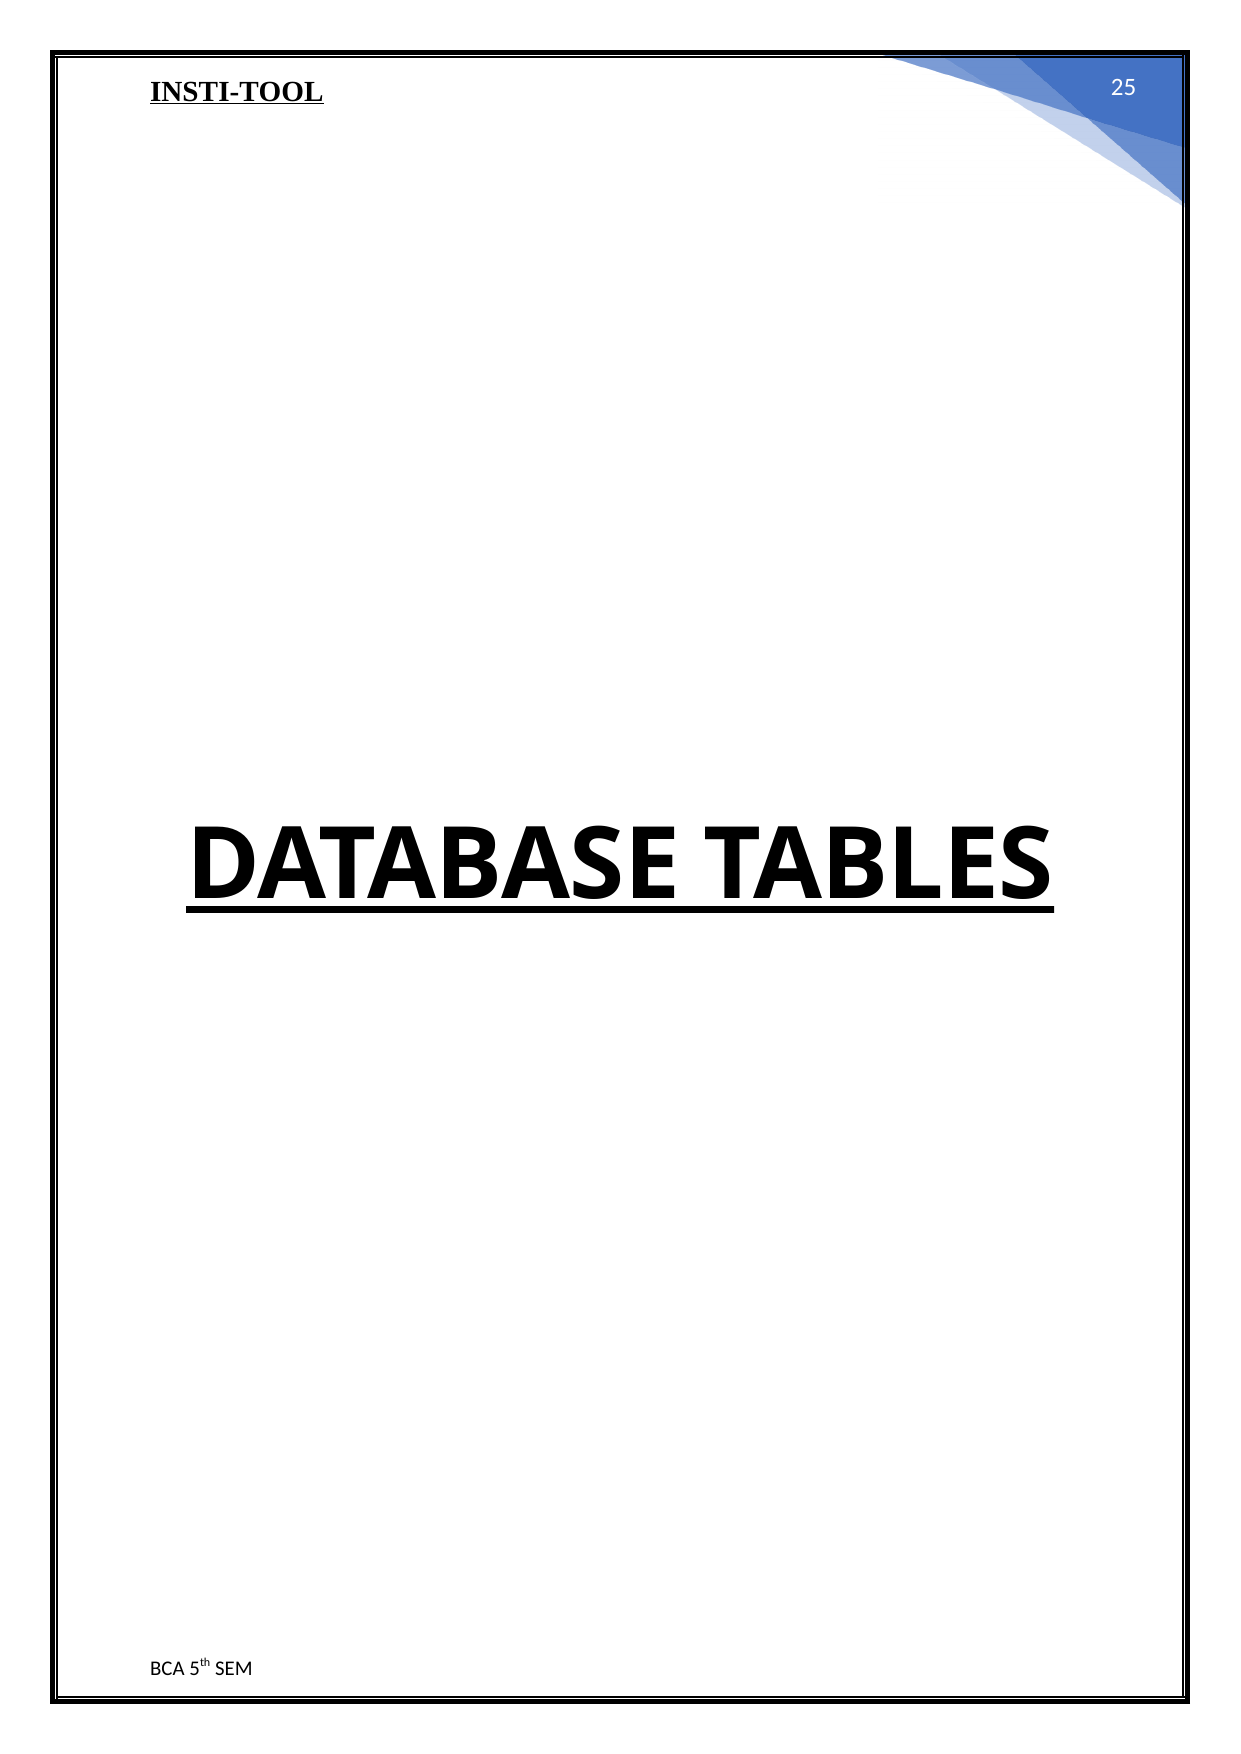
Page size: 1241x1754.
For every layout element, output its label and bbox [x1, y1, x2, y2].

picture [878, 58, 1182, 209]
